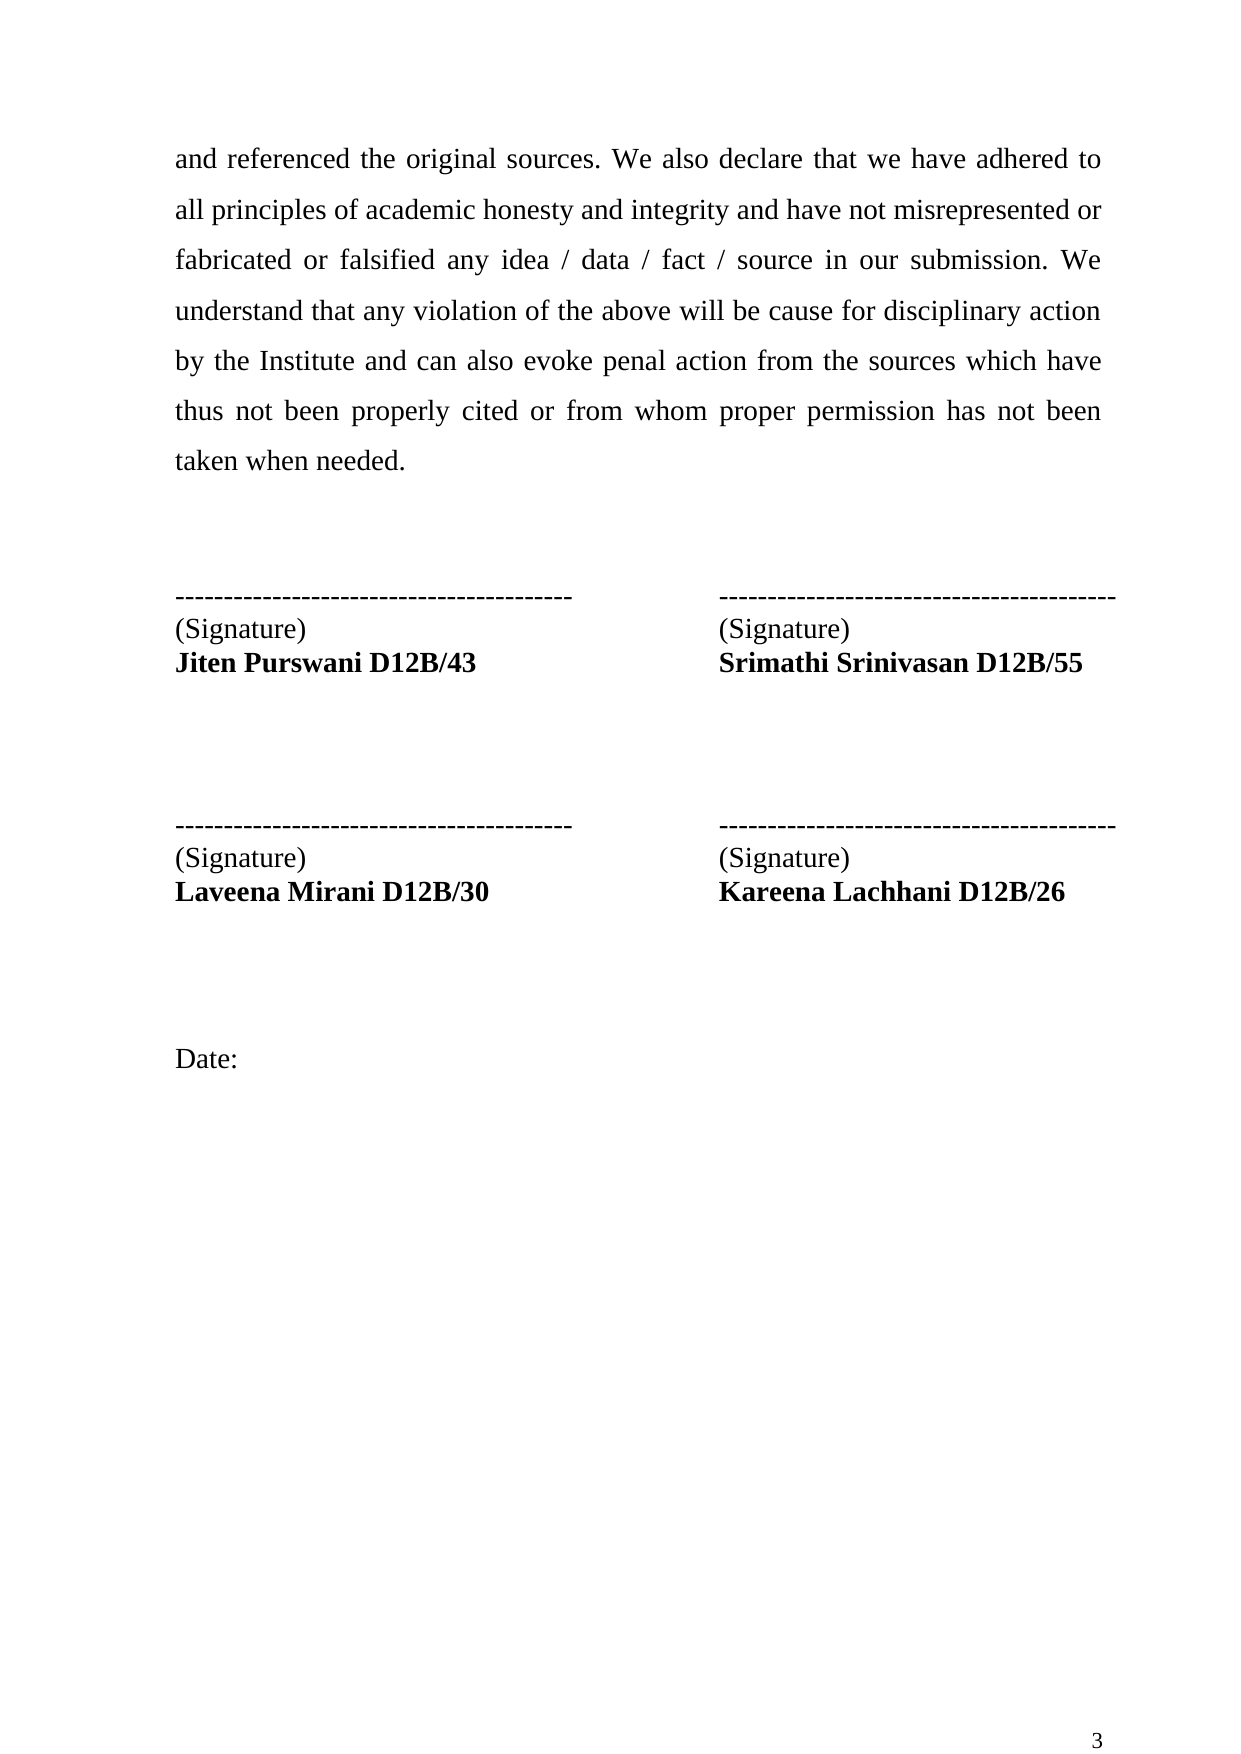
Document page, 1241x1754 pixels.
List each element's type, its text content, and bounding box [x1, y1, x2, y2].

text Date: [175, 1042, 1103, 1075]
table_cell ----------------------------------------- (Signature) Laveena Mirani D12B/30 [164, 807, 707, 1008]
table_header ----------------------------------------- (Signature) Jiten Purswani D12B/43 [164, 578, 707, 807]
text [175, 142, 1103, 477]
table_header ----------------------------------------- (Signature) Srimathi Srinivasan D12B/55 [708, 578, 1240, 807]
table_cell ----------------------------------------- (Signature) Kareena Lachhani D12B/26 [708, 807, 1240, 1008]
